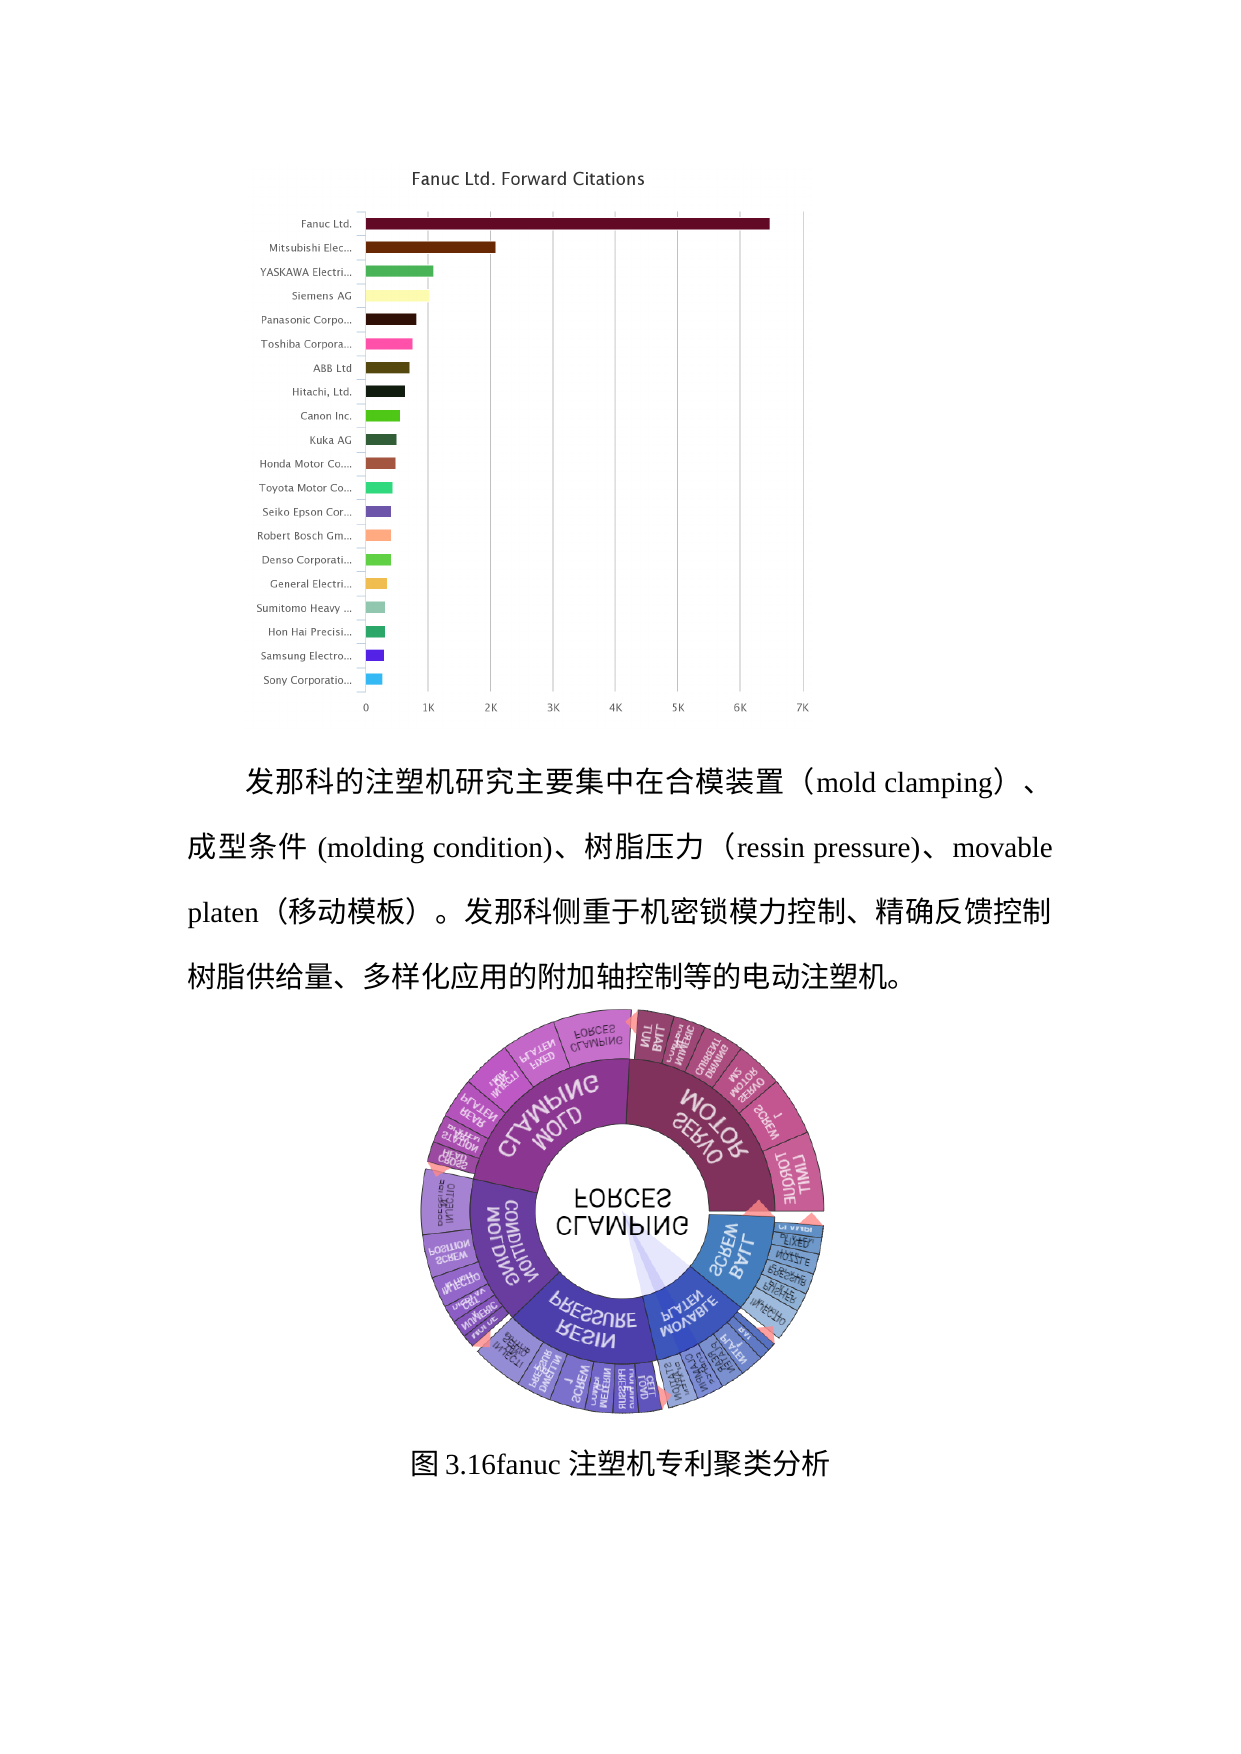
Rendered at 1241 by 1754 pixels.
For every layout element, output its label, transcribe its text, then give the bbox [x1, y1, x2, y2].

text 图3.16fanuc 注塑机专利聚类分析 [187, 1429, 1053, 1494]
picture [371, 1006, 869, 1416]
text 发那科的注塑机研究主要集中在合模装置（mold clamping）、成型条件 (molding condition)、树脂压力（ressin pressure)、movable platen（移动模板）。发那科侧重于机密锁模力控制、精确反馈控制树脂供给量、多样化应用的附加轴控制等的电动注塑机。 [187, 747, 1053, 1007]
picture [245, 162, 812, 729]
